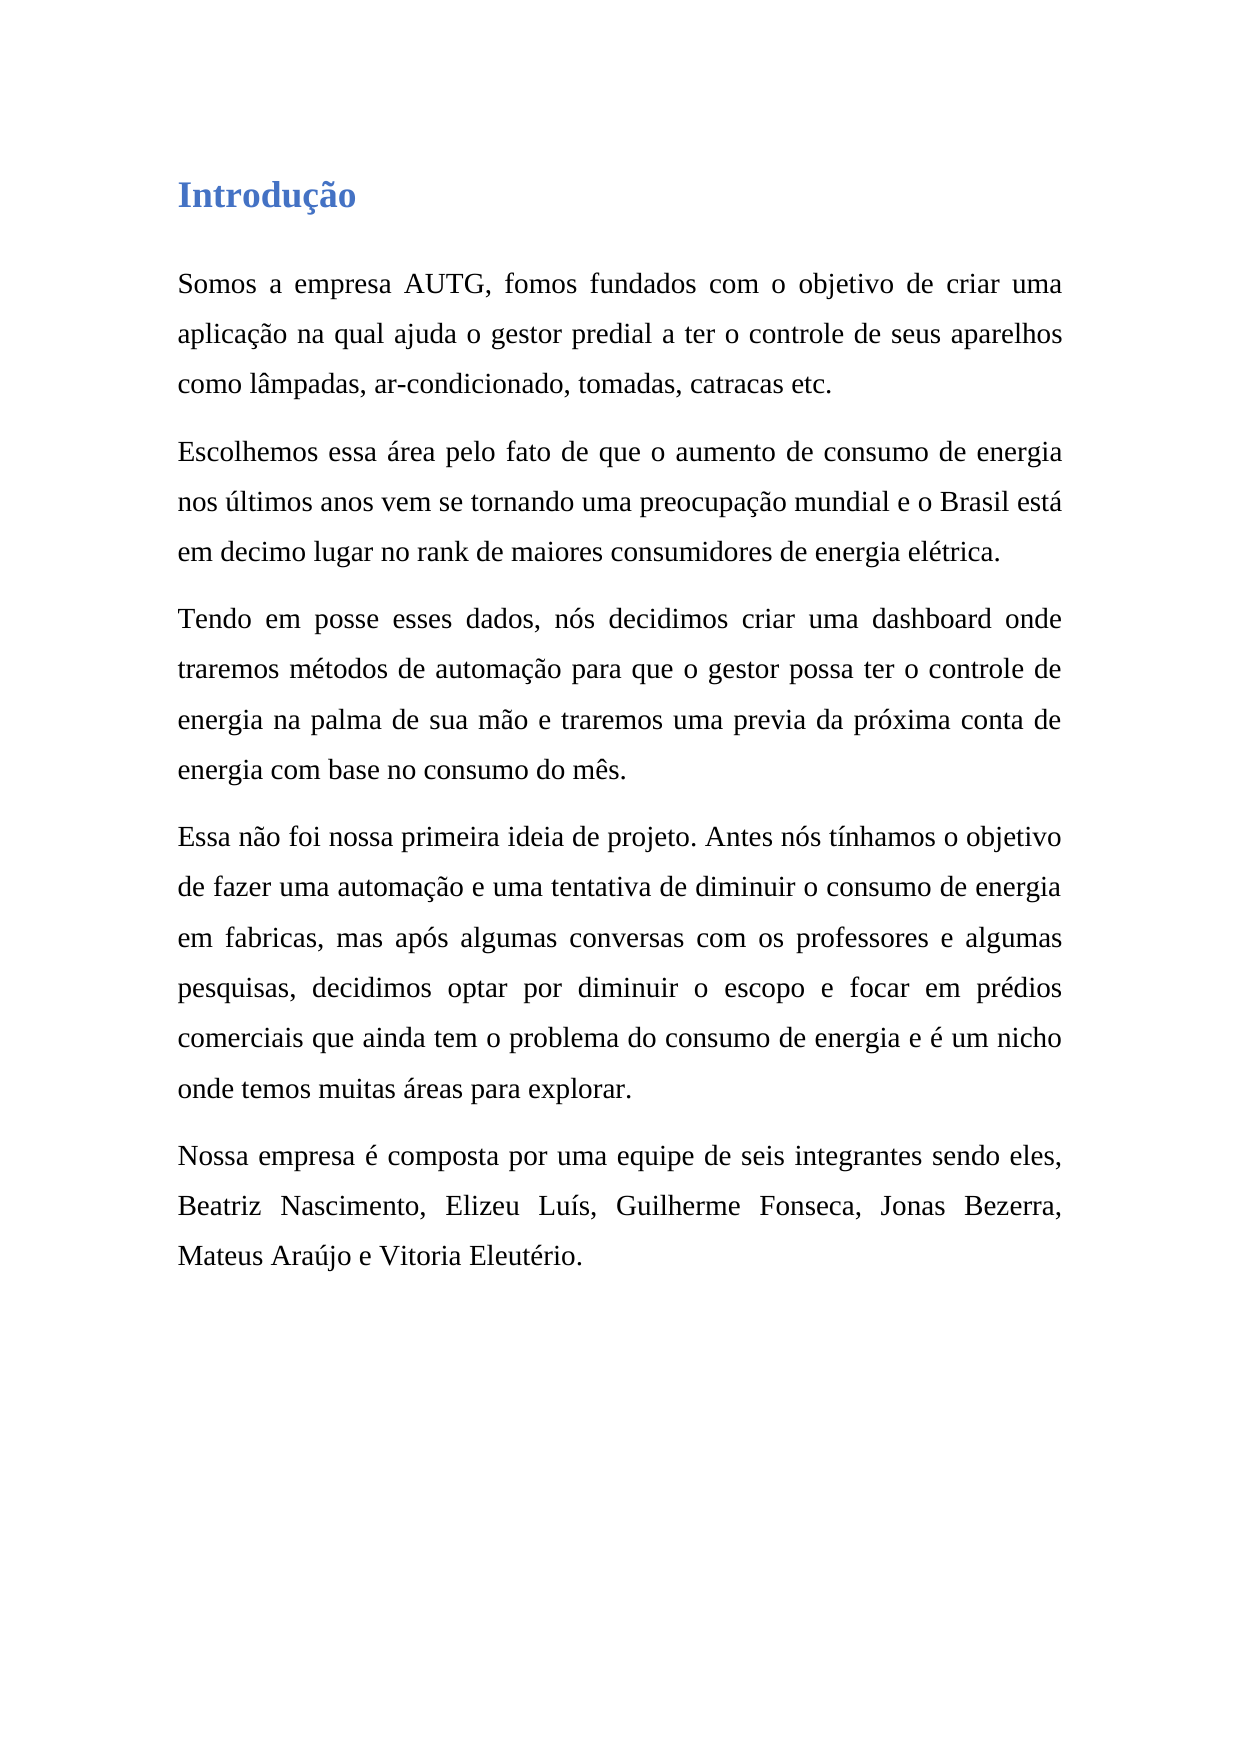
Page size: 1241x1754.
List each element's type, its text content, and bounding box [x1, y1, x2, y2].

text Escolhemos essa área pelo fato de que o aumento de consumo de energia nos últimos anos vem se tornando uma preocupação mundial e o Brasil está em decimo lugar no rank de maiores consumidores de energia elétrica. [177, 434, 1063, 568]
text Somos a empresa AUTG, fomos fundados com o objetivo de criar uma aplicação na qual ajuda o gestor predial a ter o controle de seus aparelhos como lâmpadas, ar-condicionado, tomadas, catracas etc. [177, 266, 1063, 400]
text Essa não foi nossa primeira ideia de projeto. Antes nós tínhamos o objetivo de fazer uma automação e uma tentativa de diminuir o consumo de energia em fabricas, mas após algumas conversas com os professores e algumas pesquisas, decidimos optar por diminuir o escopo e focar em prédios comerciais que ainda tem o problema do consumo de energia e é um nicho onde temos muitas áreas para explorar. [177, 819, 1063, 1104]
text Nossa empresa é composta por uma equipe de seis integrantes sendo eles, Beatriz Nascimento, Elizeu Luís, Guilherme Fonseca, Jonas Bezerra, Mateus Araújo e Vitoria Eleutério. [177, 1138, 1063, 1272]
text Tendo em posse esses dados, nós decidimos criar uma dashboard onde traremos métodos de automação para que o gestor possa ter o controle de energia na palma de sua mão e traremos uma previa da próxima conta de energia com base no consumo do mês. [177, 601, 1063, 786]
subtitle Introdução [177, 173, 1063, 216]
